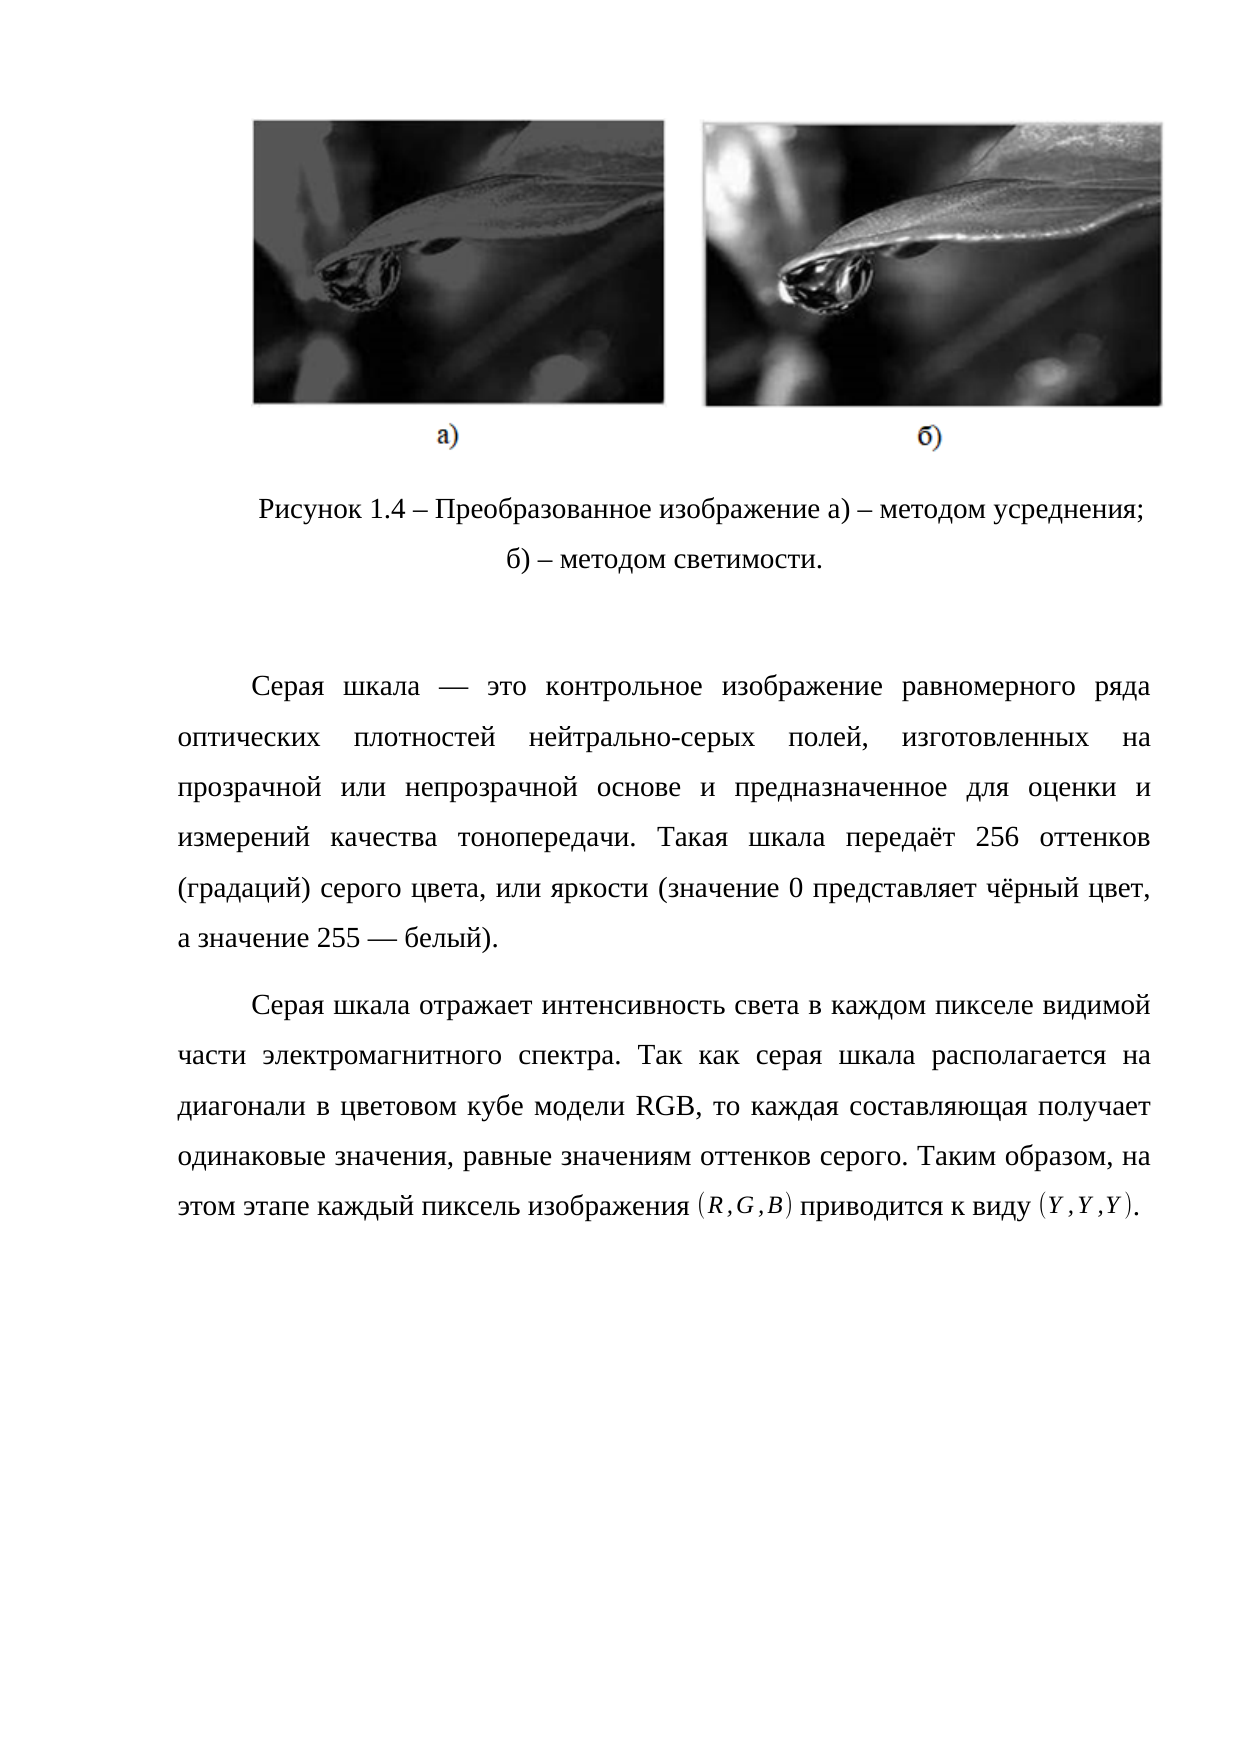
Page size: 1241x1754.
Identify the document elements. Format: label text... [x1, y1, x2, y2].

text Рисунок 1.4 – Преобразованное изображение а) – методом усреднения; б) – методом светимости. [177, 491, 1152, 575]
picture [251, 118, 1165, 461]
text Серая шкала отражает интенсивность света в каждом пикселе видимой части электромагнитного спектра. Так как серая шкала располагается на диагонали в цветовом кубе модели RGB, то каждая составляющая получает одинаковые значения, равные значениям оттенков серого. Таким образом, на этом этапе каждый пиксель изображения приводится к виду . [177, 987, 1152, 1222]
text Серая шкала — это контрольное изображение равномерного ряда оптических плотностей нейтрально-серых полей, изготовленных на прозрачной или непрозрачной основе и предназначенное для оценки и измерений качества тонопередачи. Такая шкала передаёт 256 оттенков (градаций) серого цвета, или яркости (значение 0 представляет чёрный цвет, а значение 255 — белый). [177, 668, 1152, 953]
